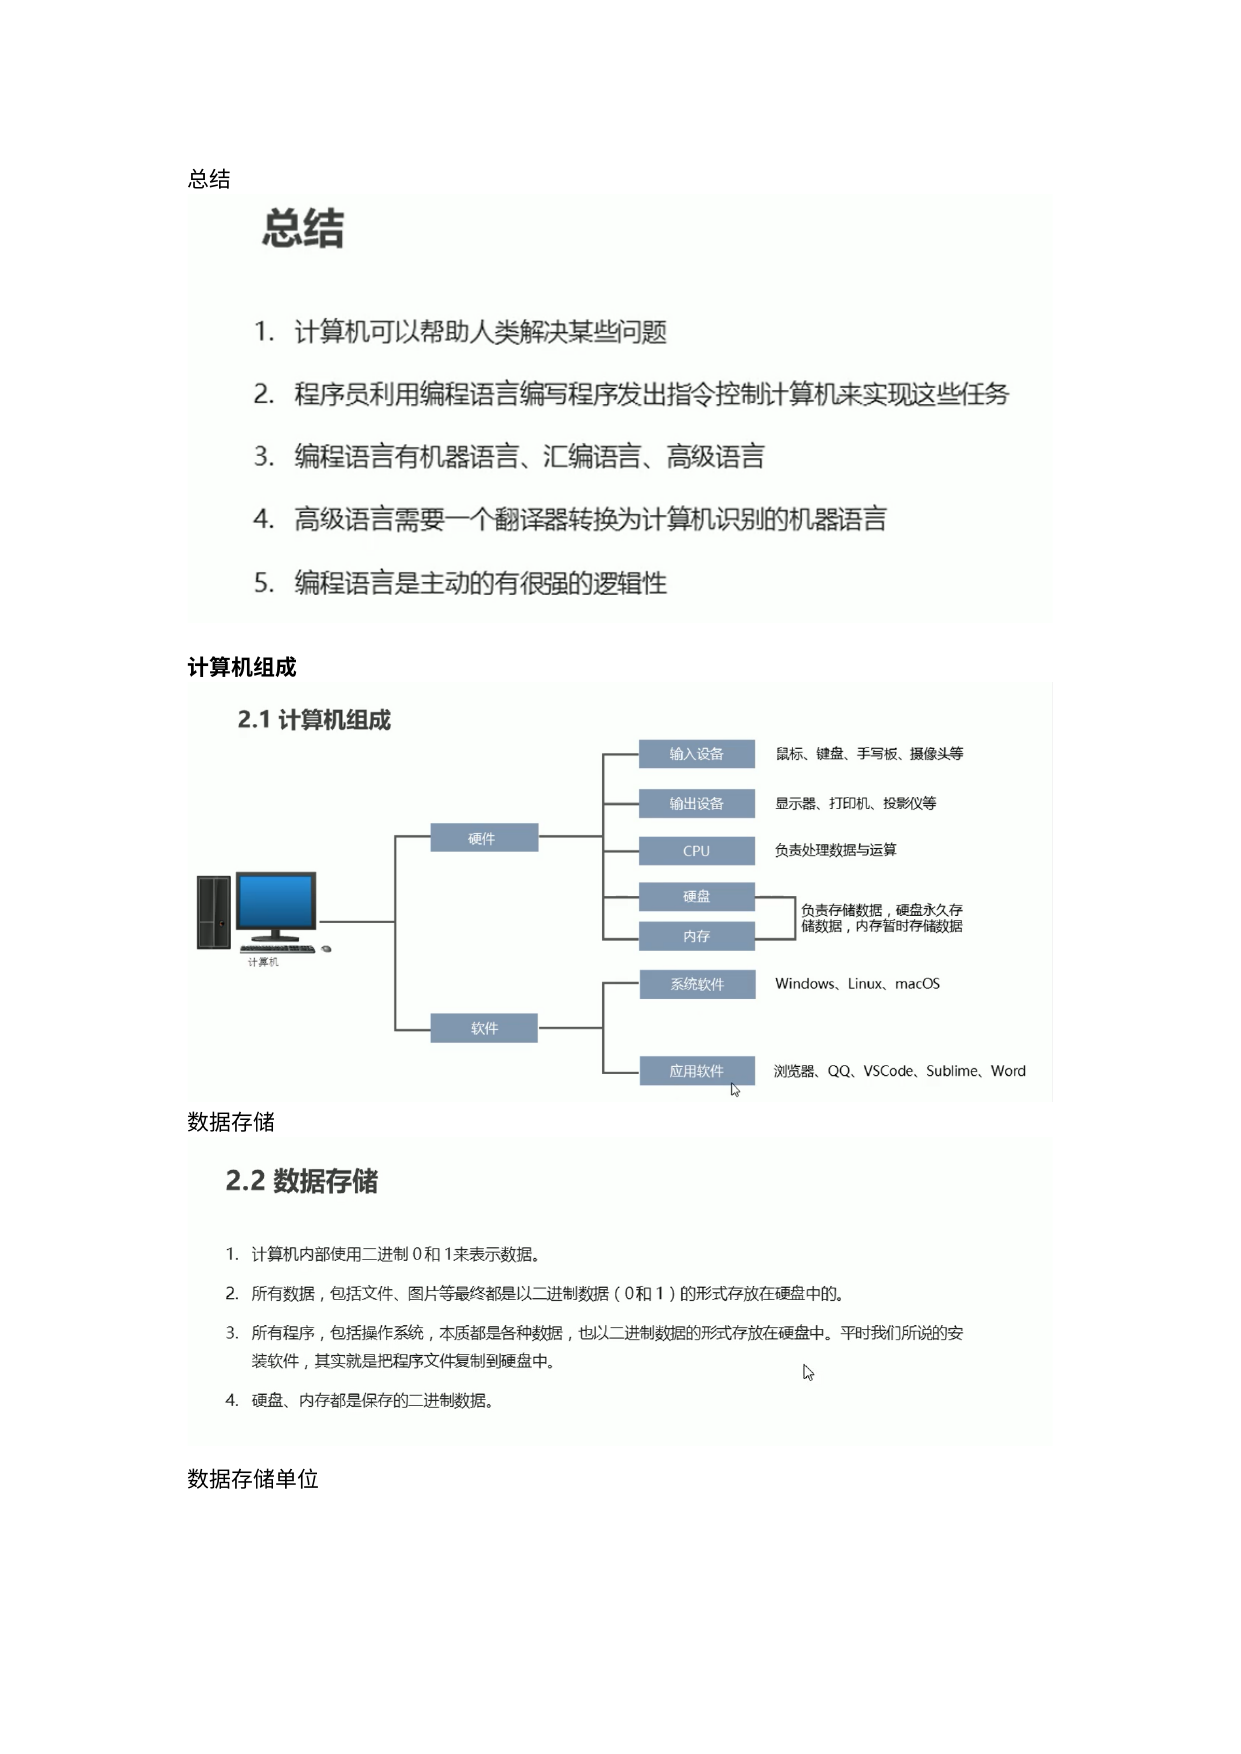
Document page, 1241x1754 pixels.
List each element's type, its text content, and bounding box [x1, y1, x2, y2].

text 数据存储 [187, 1104, 1053, 1137]
picture [187, 682, 1053, 1102]
text 计算机组成 [187, 649, 1053, 682]
text 数据存储单位 [187, 1462, 1053, 1494]
picture [187, 1137, 1053, 1446]
text 总结 [187, 162, 1053, 194]
picture [187, 194, 1053, 623]
